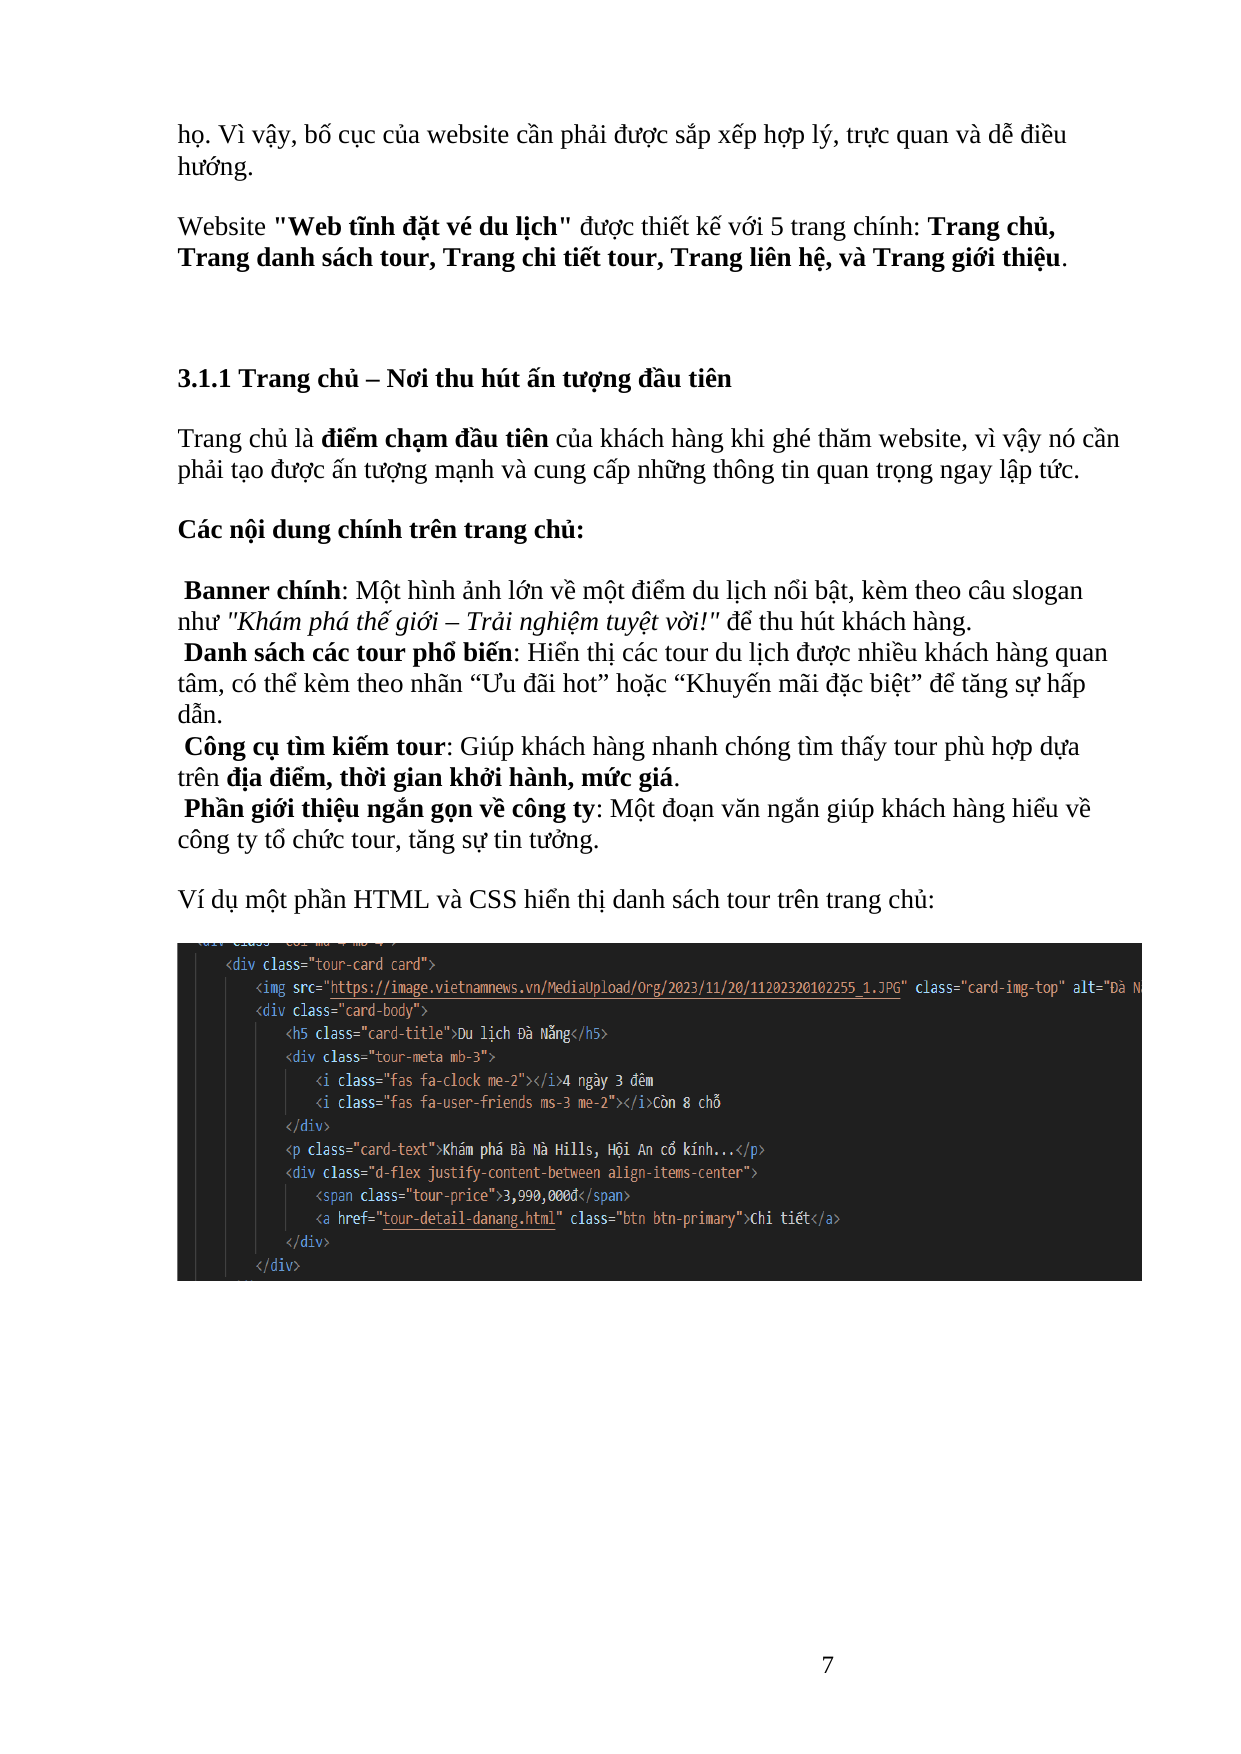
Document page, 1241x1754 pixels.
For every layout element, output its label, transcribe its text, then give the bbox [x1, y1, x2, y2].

subtitle Các nội dung chính trên trang chủ: [177, 513, 1122, 545]
text Banner chính: Một hình ảnh lớn về một điểm du lịch nổi bật, kèm theo câu slogan như "Khám phá thế giới – Trải nghiệm tuyệt vời!" để thu hút khách hàng. Danh sách các tour phổ biến: Hiển thị các tour du lịch được nhiều khách hàng quan tâm, có thể kèm theo nhãn “Ưu đãi hot” hoặc “Khuyến mãi đặc biệt” để tăng sự hấp dẫn. Công cụ tìm kiếm tour: Giúp khách hàng nhanh chóng tìm thấy tour phù hợp dựa trên địa điểm, thời gian khởi hành, mức giá. Phần giới thiệu ngắn gọn về công ty: Một đoạn văn ngắn giúp khách hàng hiểu về công ty tổ chức tour, tăng sự tin tưởng. [177, 574, 1122, 854]
text Ví dụ một phần HTML và CSS hiển thị danh sách tour trên trang chủ: [177, 883, 1122, 914]
text Website "Web tĩnh đặt vé du lịch" được thiết kế với 5 trang chính: Trang chủ, Trang danh sách tour, Trang chi tiết tour, Trang liên hệ, và Trang giới thiệu. [177, 210, 1122, 272]
text Trang chủ là điểm chạm đầu tiên của khách hàng khi ghé thăm website, vì vậy nó cần phải tạo được ấn tượng mạnh và cung cấp những thông tin quan trọng ngay lập tức. [177, 422, 1122, 484]
picture [177, 943, 1142, 1281]
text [177, 118, 1122, 181]
subtitle 3.1.1 Trang chủ – Nơi thu hút ấn tượng đầu tiên [177, 362, 1122, 393]
